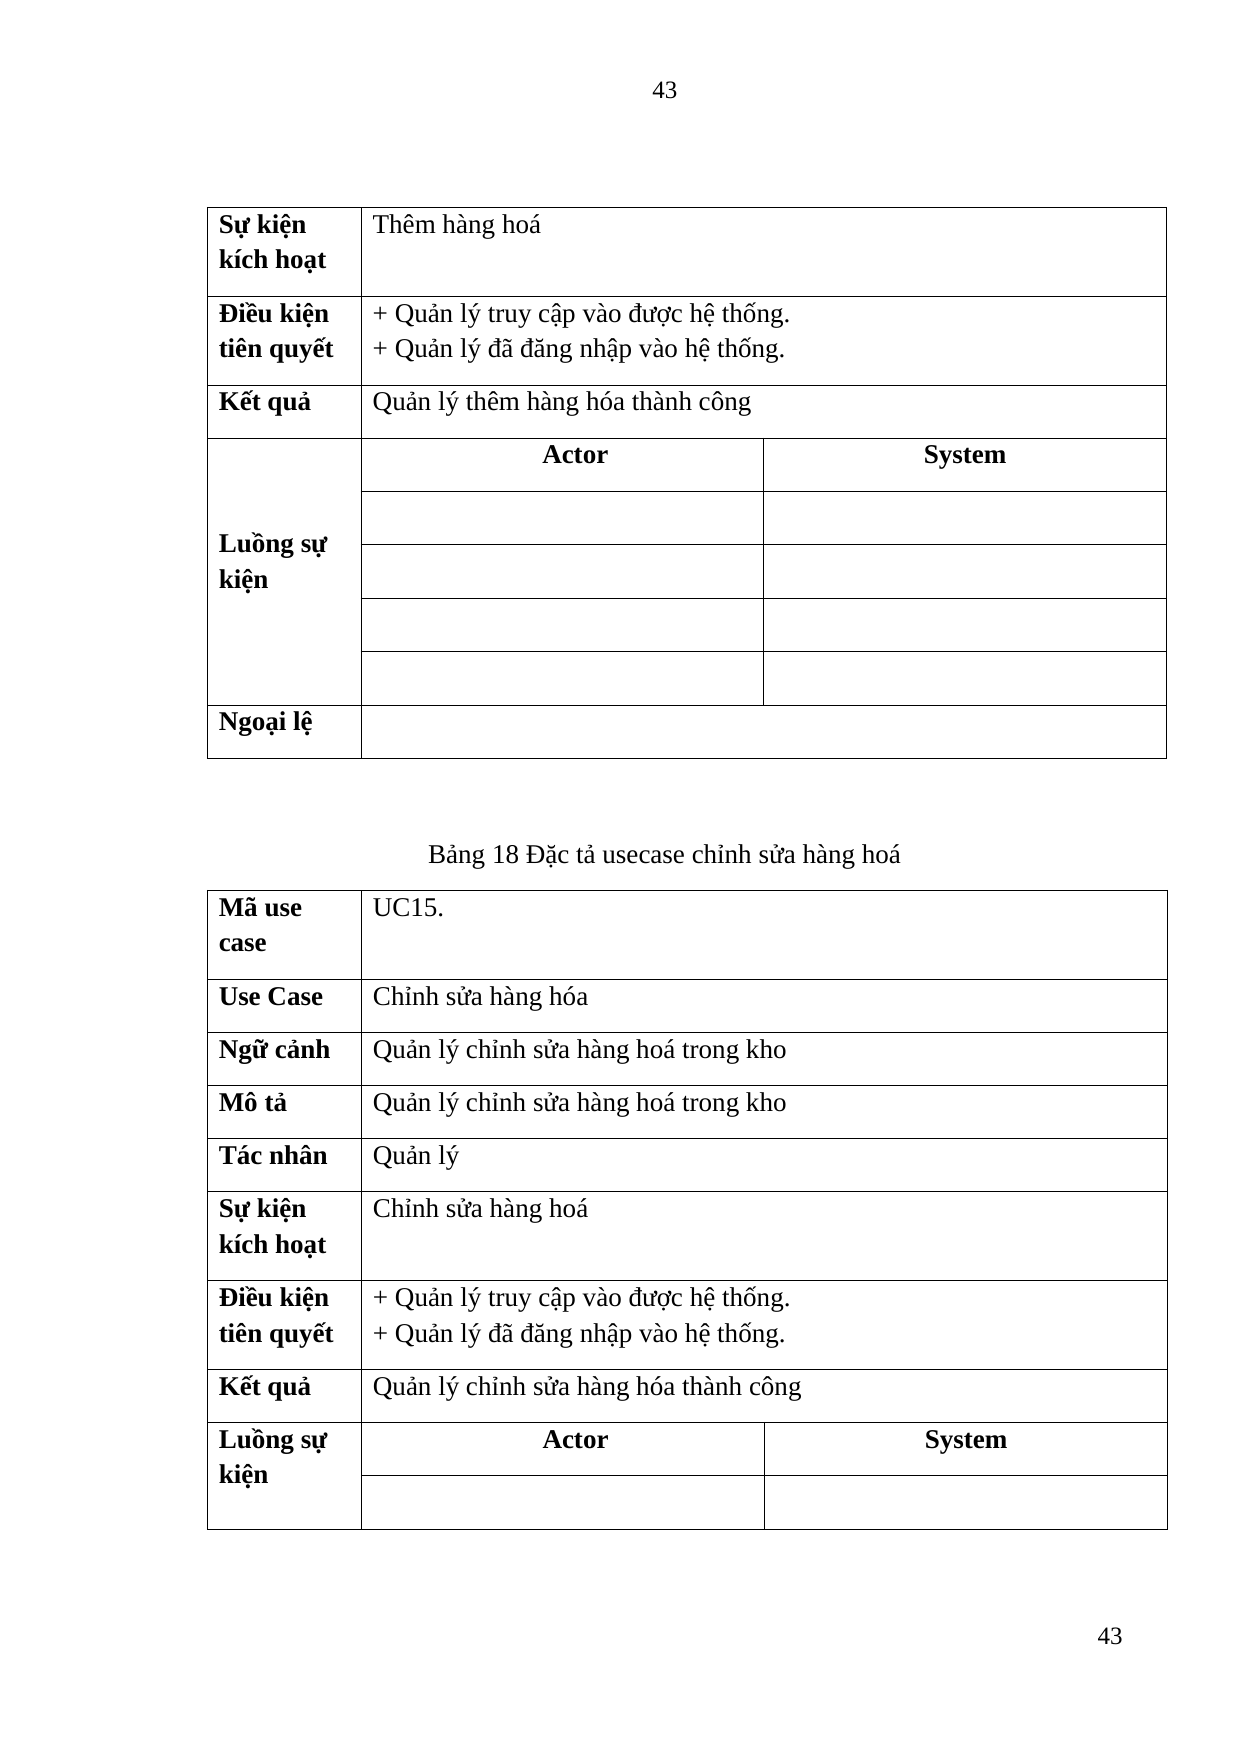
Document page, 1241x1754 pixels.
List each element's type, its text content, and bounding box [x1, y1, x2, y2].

table_cell [362, 1476, 764, 1528]
table_cell Điều kiện tiên quyết [208, 1281, 361, 1369]
table_cell [362, 599, 763, 651]
table_cell Điều kiện tiên quyết [208, 297, 361, 384]
table_cell [764, 652, 1166, 704]
table_header UC15. [362, 891, 1167, 978]
table_cell Quản lý chỉnh sửa hàng hoá trong kho [362, 1033, 1167, 1085]
table_cell System [764, 439, 1166, 491]
table_cell [764, 599, 1166, 651]
table_cell [362, 492, 763, 544]
table_cell [362, 706, 1166, 758]
table_cell Mô tả [208, 1086, 361, 1138]
table_cell Kết quả [208, 386, 361, 438]
table_cell Kết quả [208, 1370, 361, 1422]
table_cell Quản lý [362, 1139, 1167, 1191]
table_header Mã use case [208, 891, 361, 978]
table_cell Sự kiện kích hoạt [208, 208, 361, 296]
table_cell Actor [362, 1423, 764, 1475]
table_cell Chỉnh sửa hàng hóa [362, 980, 1167, 1032]
table_cell Use Case [208, 980, 361, 1032]
table_cell [764, 545, 1166, 598]
table_cell Sự kiện kích hoạt [208, 1192, 361, 1280]
table_cell Quản lý chỉnh sửa hàng hóa thành công [362, 1370, 1167, 1422]
table_cell Quản lý thêm hàng hóa thành công [362, 386, 1166, 438]
table_cell [362, 545, 763, 598]
table_cell + Quản lý truy cập vào được hệ thống. + Quản lý đã đăng nhập vào hệ thống. [362, 1281, 1167, 1369]
table_cell Ngữ cảnh [208, 1033, 361, 1085]
table_cell [764, 492, 1166, 544]
table_cell Luồng sự kiện [208, 1423, 361, 1528]
table_cell Thêm hàng hoá [362, 208, 1166, 296]
table_cell Chỉnh sửa hàng hoá [362, 1192, 1167, 1280]
table_cell Luồng sự kiện [208, 439, 361, 704]
table_cell [362, 652, 763, 704]
table_cell System [765, 1423, 1167, 1475]
table_cell [765, 1476, 1167, 1528]
table_cell Tác nhân [208, 1139, 361, 1191]
table_cell Actor [362, 439, 763, 491]
table_cell + Quản lý truy cập vào được hệ thống. + Quản lý đã đăng nhập vào hệ thống. [362, 297, 1166, 384]
table_cell Quản lý chỉnh sửa hàng hoá trong kho [362, 1086, 1167, 1138]
table_cell Ngoại lệ [208, 706, 361, 758]
